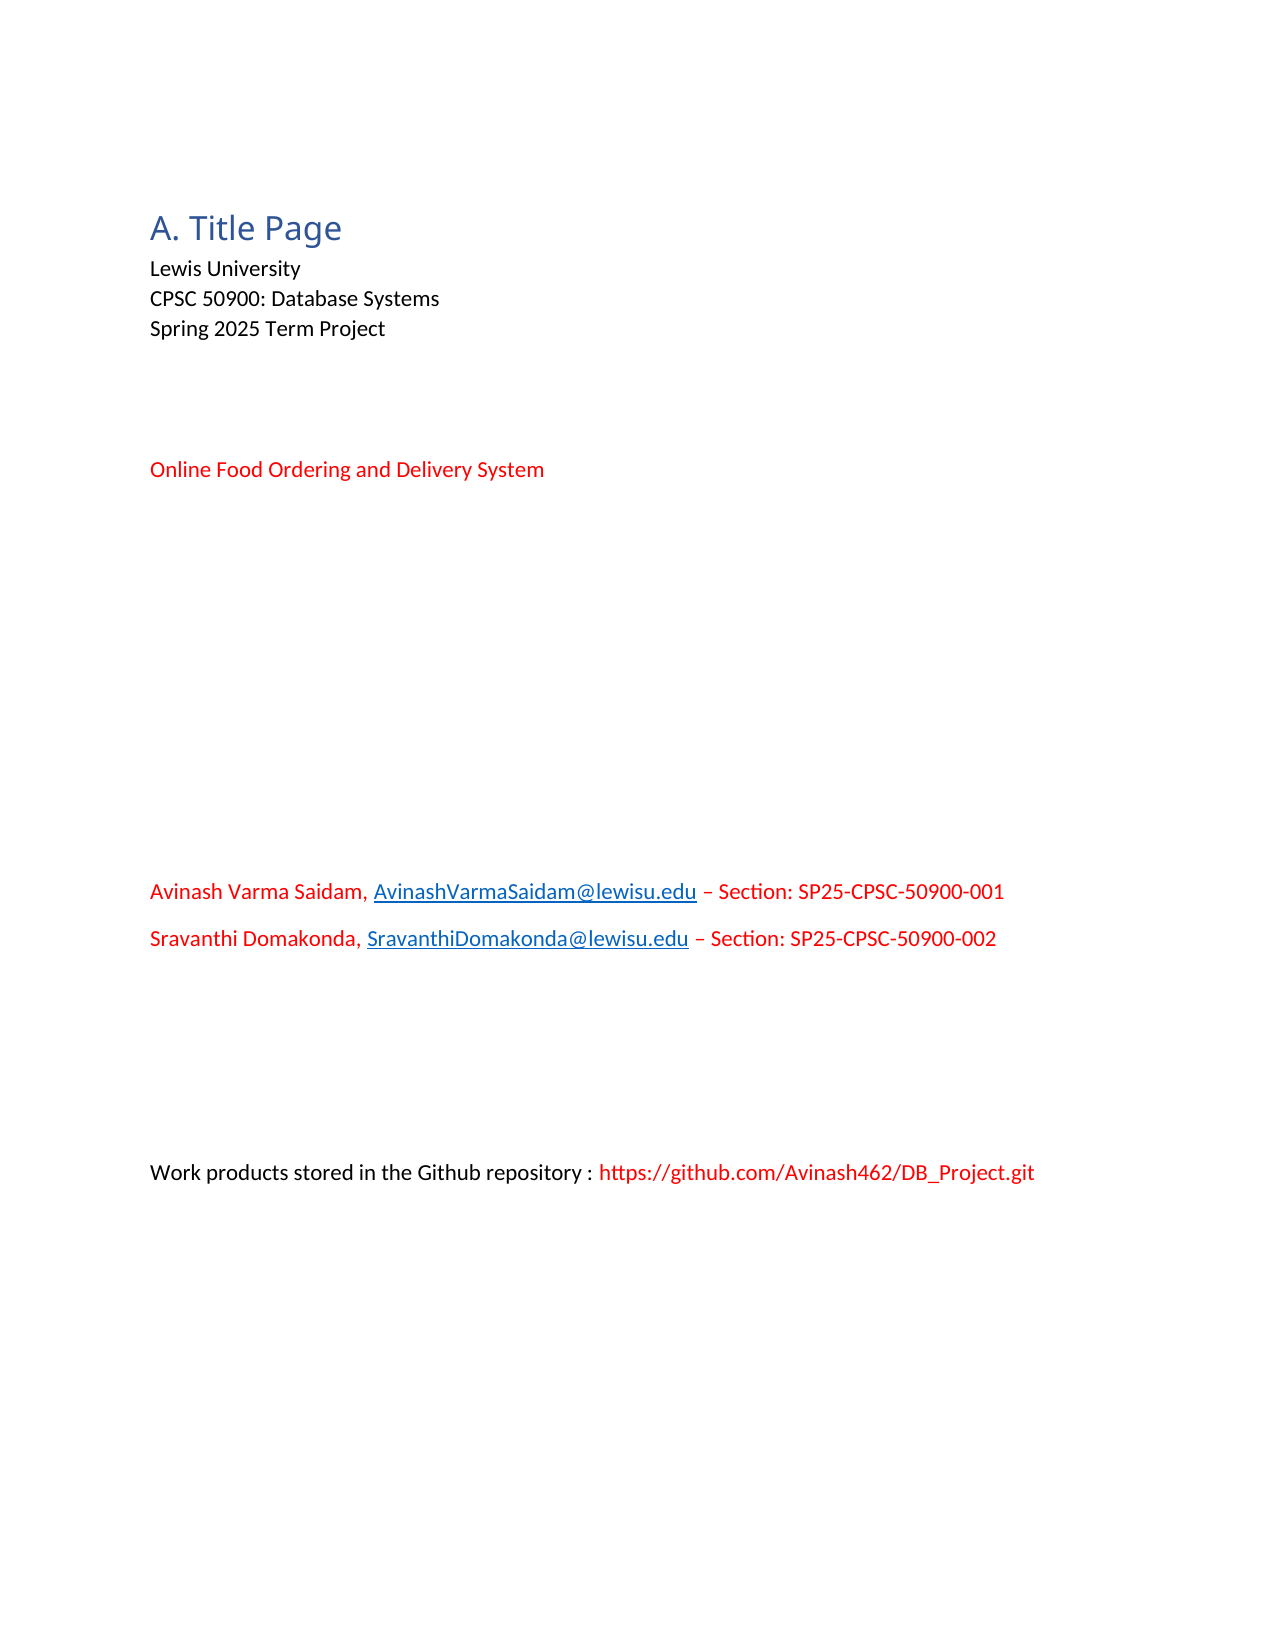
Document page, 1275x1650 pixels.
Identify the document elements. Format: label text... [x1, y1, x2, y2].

text Avinash Varma Saidam, AvinashVarmaSaidam@lewisu.edu – Section: SP25-CPSC-50900-001 [150, 877, 1125, 905]
text Lewis University CPSC 50900: Database Systems Spring 2025 Term Project [150, 254, 1125, 343]
text Sravanthi Domakonda, SravanthiDomakonda@lewisu.edu – Section: SP25-CPSC-50900-002 [150, 924, 1125, 952]
text Online Food Ordering and Delivery System [150, 455, 1125, 483]
subtitle A. Title Page [150, 205, 1125, 251]
text Work products stored in the Github repository : https://github.com/Avinash462/DB_Project.git [150, 1158, 1125, 1186]
